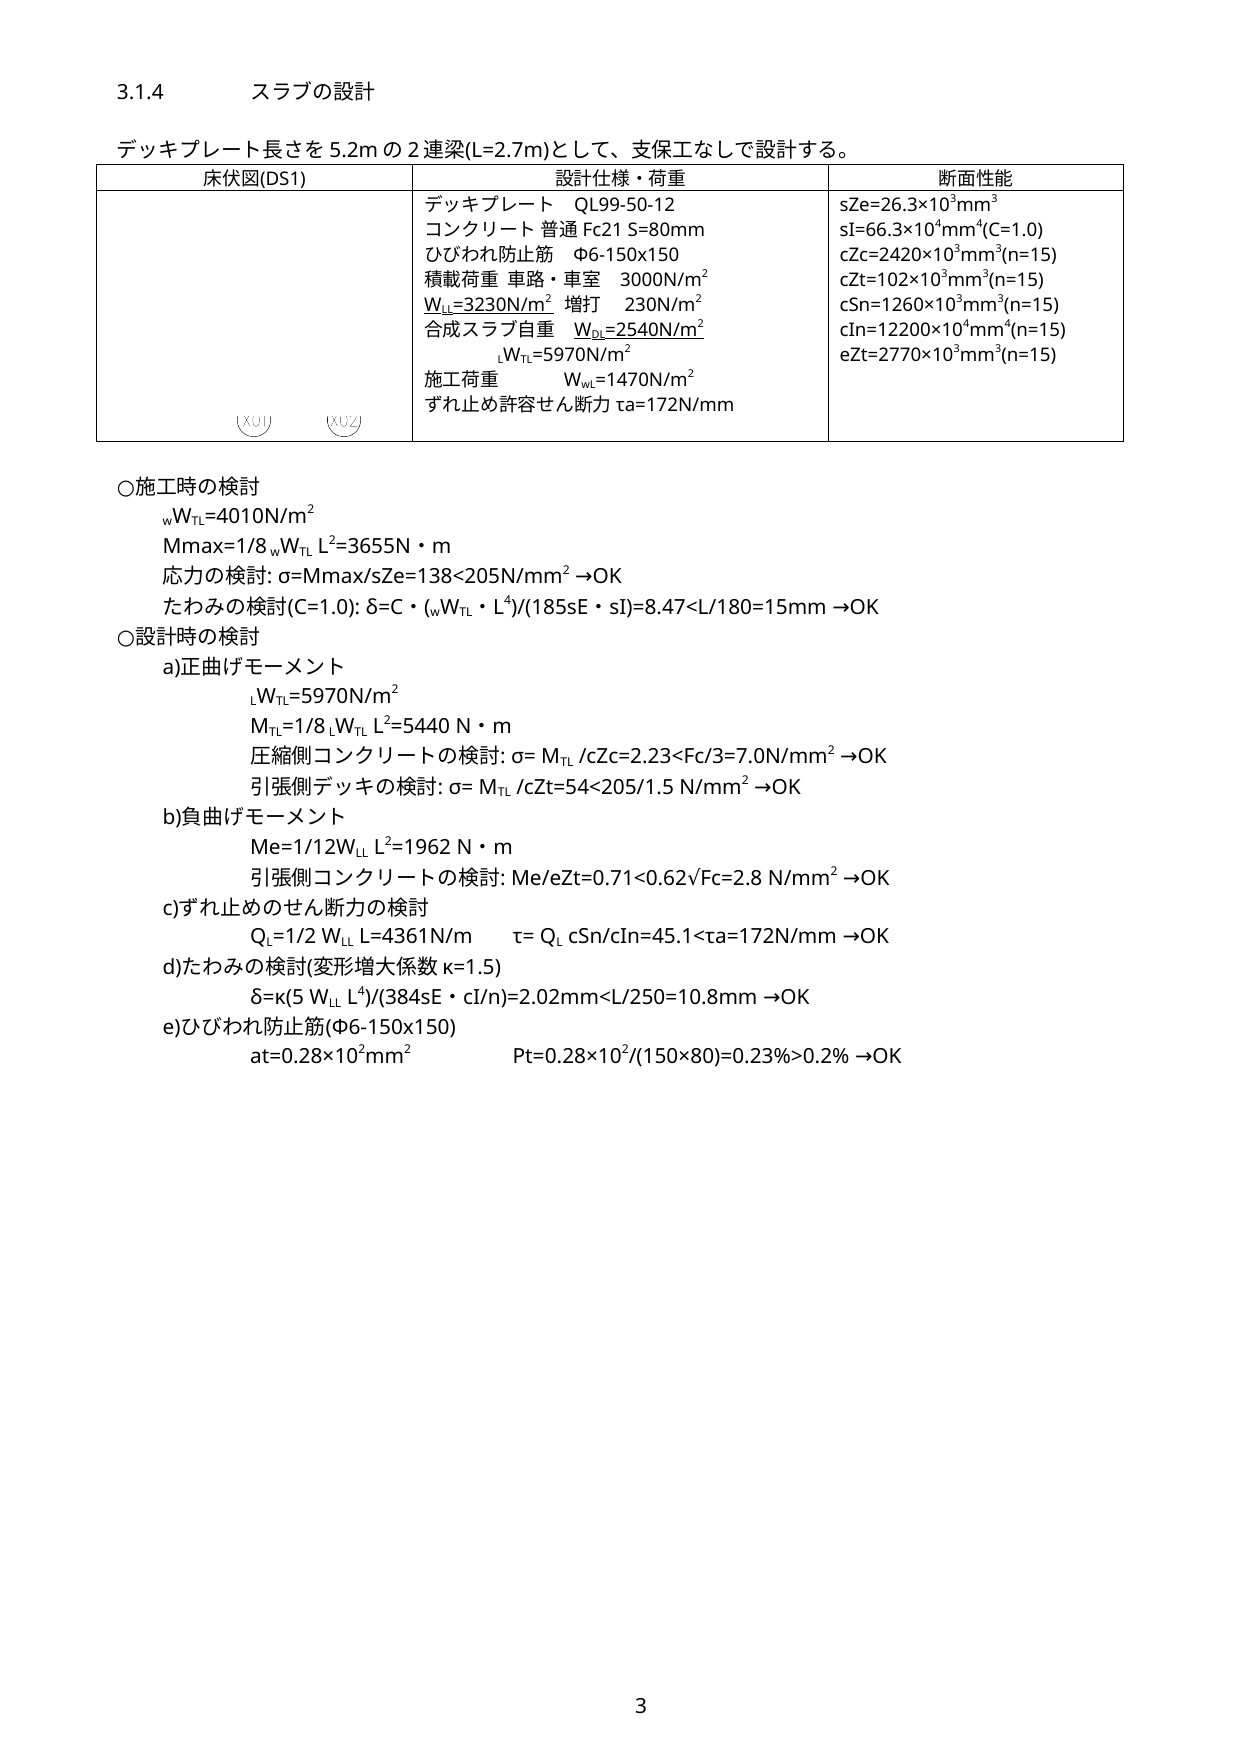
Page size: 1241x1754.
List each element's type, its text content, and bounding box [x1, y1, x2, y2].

text δ=κ(5 WLL L4)/(384sE・cI/n)=2.02mm<L/250=10.8mm →OK [96, 980, 1165, 1011]
text b)負曲げモーメント [96, 800, 1165, 831]
text Me=1/12WLL L2=1962 N・m [96, 831, 1165, 861]
subtitle スラブの設計 [96, 75, 1165, 105]
text 引張側コンクリートの検討: Me/eZt=0.71<0.62√Fc=2.8 N/mm2 →OK [96, 861, 1165, 891]
text たわみの検討(C=1.0): δ=C・(wWTL・L4)/(185sE・sI)=8.47<L/180=15mm →OK [96, 590, 1165, 620]
text MTL=1/8 LWTL L2=5440 N・m [96, 709, 1165, 740]
text LWTL=5970N/m2 [96, 681, 1165, 709]
text wWTL=4010N/m2 [96, 501, 1165, 529]
text c)ずれ止めのせん断力の検討 [96, 891, 1165, 922]
table_cell デッキプレート QL99-50-12 コンクリート 普通 Fc21 S=80mm ひびわれ防止筋 Φ6-150x150 積載荷重 車路・車室 3000N/m2 WLL=3230N/m2 増打 230N/m2 合成スラブ自重 WDL=2540N/m2 LWTL=5970N/m2 施工荷重 WwL=1470N/m2 ずれ止め許容せん断力 τa=172N/mm [413, 191, 828, 441]
text ○施工時の検討 [96, 471, 1165, 501]
text e)ひびわれ防止筋(Φ6-150x150) [96, 1011, 1165, 1041]
text Mmax=1/8 wWTL L2=3655N・m [96, 529, 1165, 560]
text 引張側デッキの検討: σ= MTL /cZt=54<205/1.5 N/mm2 →OK [96, 770, 1165, 800]
text 圧縮側コンクリートの検討: σ= MTL /cZc=2.23<Fc/3=7.0N/mm2 →OK [96, 740, 1165, 770]
text a)正曲げモーメント [96, 651, 1165, 681]
picture [126, 416, 383, 437]
text QL=1/2 WLL L=4361N/m τ= QL cSn/cIn=45.1<τa=172N/mm →OK [96, 922, 1165, 950]
table_cell sZe=26.3×103mm3 sI=66.3×104mm4(C=1.0) cZc=2420×103mm3(n=15) cZt=102×103mm3(n=15) cSn=1260×103mm3(n=15) cIn=12200×104mm4(n=15) eZt=2770×103mm3(n=15) [829, 191, 1123, 441]
text ○設計時の検討 [96, 620, 1165, 651]
table_header 設計仕様・荷重 [413, 165, 828, 190]
table_cell [97, 191, 412, 441]
text d)たわみの検討(変形増大係数κ=1.5) [96, 950, 1165, 980]
text デッキプレート長さを5.2mの2連梁(L=2.7m)として、支保工なしで設計する。 [96, 134, 1165, 164]
text 応力の検討: σ=Mmax/sZe=138<205N/mm2 →OK [96, 560, 1165, 590]
text at=0.28×102mm2 Pt=0.28×102/(150×80)=0.23%>0.2% →OK [96, 1041, 1165, 1069]
table_header 断面性能 [829, 165, 1123, 190]
table_header 床伏図(DS1) [97, 165, 412, 190]
